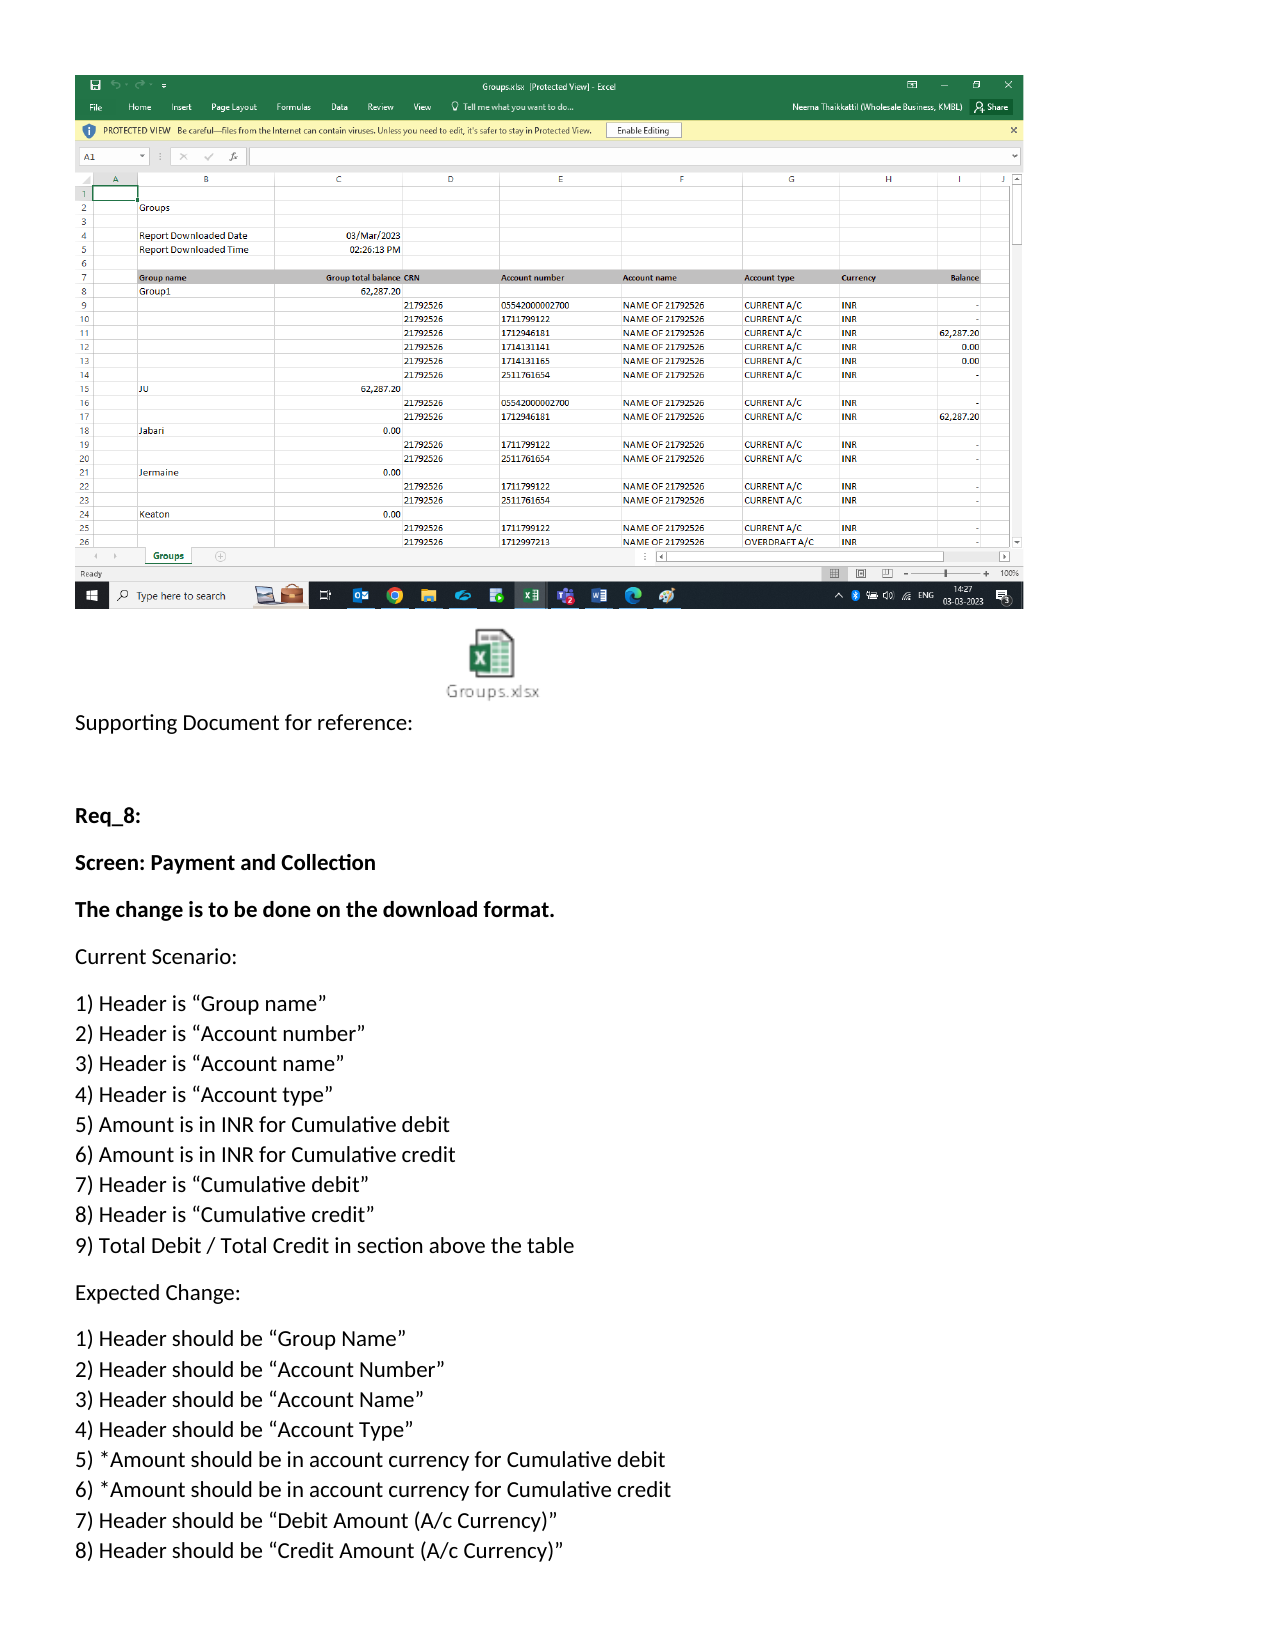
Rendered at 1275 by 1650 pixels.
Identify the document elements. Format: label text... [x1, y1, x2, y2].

picture [75, 75, 1024, 609]
text 1) Header is “Group name” 2) Header is “Account number” 3) Header is “Account name” 4) Header is “Account type” 5) Amount is in INR for Cumulative debit 6) Amount is in INR for Cumulative credit 7) Header is “Cumulative debit” 8) Header is “Cumulative credit” 9) Total Debit / Total Credit in section above the table [75, 989, 1200, 1259]
text The change is to be done on the download format. [75, 895, 1200, 923]
text Current Scenario: [75, 942, 1200, 970]
text Supporting Document for reference: [75, 627, 1200, 736]
text Expected Change: [75, 1278, 1200, 1306]
text Req_8: [75, 802, 1200, 830]
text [75, 1324, 1200, 1564]
text Screen: Payment and Collection [75, 848, 1200, 877]
